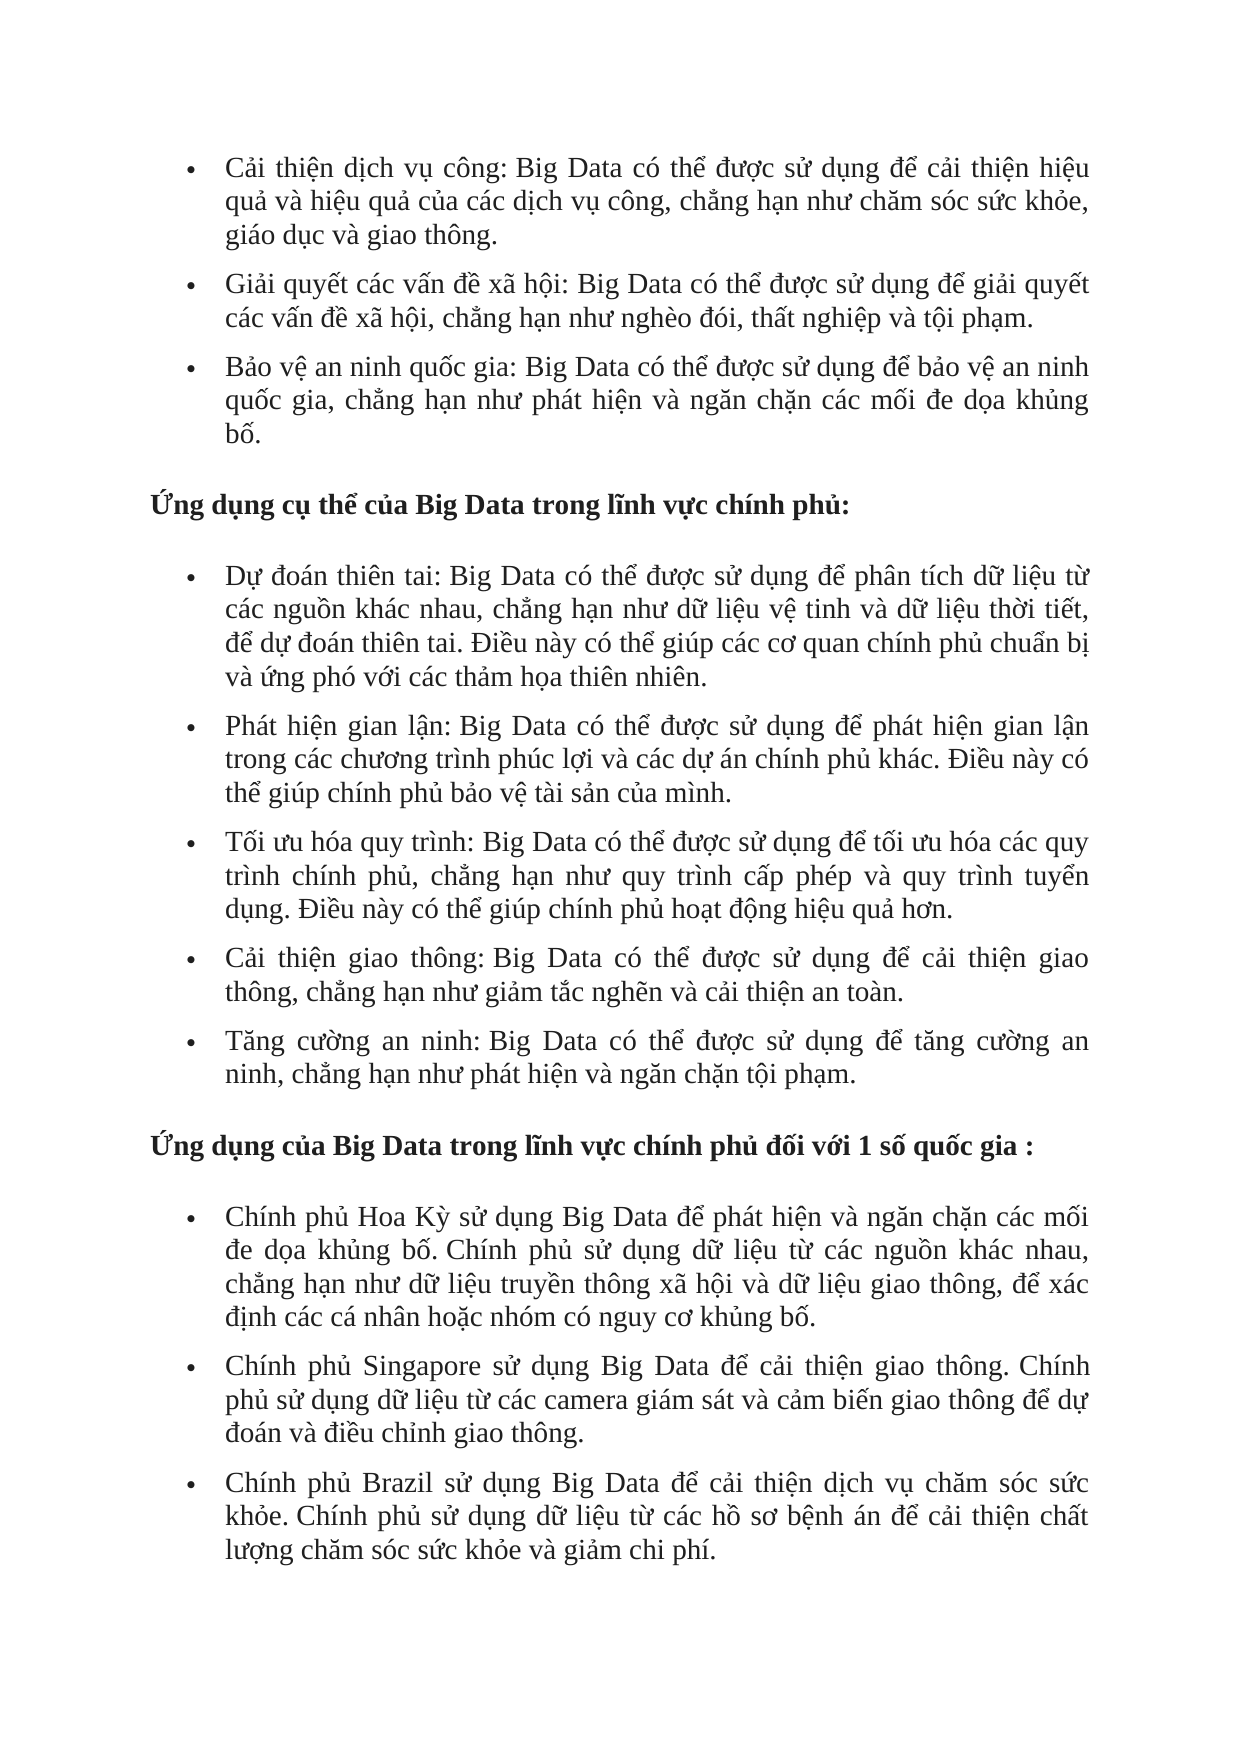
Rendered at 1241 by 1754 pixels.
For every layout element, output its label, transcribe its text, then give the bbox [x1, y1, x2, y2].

list Giải quyết các vấn đề xã hội: Big Data có thể được sử dụng để giải quyết các vấn đề xã hội, chẳng hạn như nghèo đói, thất nghiệp và tội phạm. [187, 266, 1090, 333]
list Dự đoán thiên tai: Big Data có thể được sử dụng để phân tích dữ liệu từ các nguồn khác nhau, chẳng hạn như dữ liệu vệ tinh và dữ liệu thời tiết, để dự đoán thiên tai. Điều này có thể giúp các cơ quan chính phủ chuẩn bị và ứng phó với các thảm họa thiên nhiên. [187, 558, 1090, 692]
list Phát hiện gian lận: Big Data có thể được sử dụng để phát hiện gian lận trong các chương trình phúc lợi và các dự án chính phủ khác. Điều này có thể giúp chính phủ bảo vệ tài sản của mình. [187, 708, 1090, 808]
list Chính phủ Singapore sử dụng Big Data để cải thiện giao thông. Chính phủ sử dụng dữ liệu từ các camera giám sát và cảm biến giao thông để dự đoán và điều chỉnh giao thông. [187, 1348, 1090, 1449]
list Chính phủ Hoa Kỳ sử dụng Big Data để phát hiện và ngăn chặn các mối đe dọa khủng bố. Chính phủ sử dụng dữ liệu từ các nguồn khác nhau, chẳng hạn như dữ liệu truyền thông xã hội và dữ liệu giao thông, để xác định các cá nhân hoặc nhóm có nguy cơ khủng bố. [187, 1199, 1090, 1333]
list Cải thiện dịch vụ công: Big Data có thể được sử dụng để cải thiện hiệu quả và hiệu quả của các dịch vụ công, chẳng hạn như chăm sóc sức khỏe, giáo dục và giao thông. [187, 150, 1090, 251]
list Tăng cường an ninh: Big Data có thể được sử dụng để tăng cường an ninh, chẳng hạn như phát hiện và ngăn chặn tội phạm. [187, 1023, 1090, 1090]
list Bảo vệ an ninh quốc gia: Big Data có thể được sử dụng để bảo vệ an ninh quốc gia, chẳng hạn như phát hiện và ngăn chặn các mối đe dọa khủng bố. [187, 349, 1090, 449]
list Chính phủ Brazil sử dụng Big Data để cải thiện dịch vụ chăm sóc sức khỏe. Chính phủ sử dụng dữ liệu từ các hồ sơ bệnh án để cải thiện chất lượng chăm sóc sức khỏe và giảm chi phí. [187, 1465, 1090, 1565]
text Ứng dụng của Big Data trong lĩnh vực chính phủ đối với 1 số quốc gia : [150, 1128, 1090, 1161]
list Tối ưu hóa quy trình: Big Data có thể được sử dụng để tối ưu hóa các quy trình chính phủ, chẳng hạn như quy trình cấp phép và quy trình tuyển dụng. Điều này có thể giúp chính phủ hoạt động hiệu quả hơn. [187, 824, 1090, 925]
text Ứng dụng cụ thể của Big Data trong lĩnh vực chính phủ: [150, 487, 1090, 521]
list Cải thiện giao thông: Big Data có thể được sử dụng để cải thiện giao thông, chẳng hạn như giảm tắc nghẽn và cải thiện an toàn. [187, 940, 1090, 1007]
